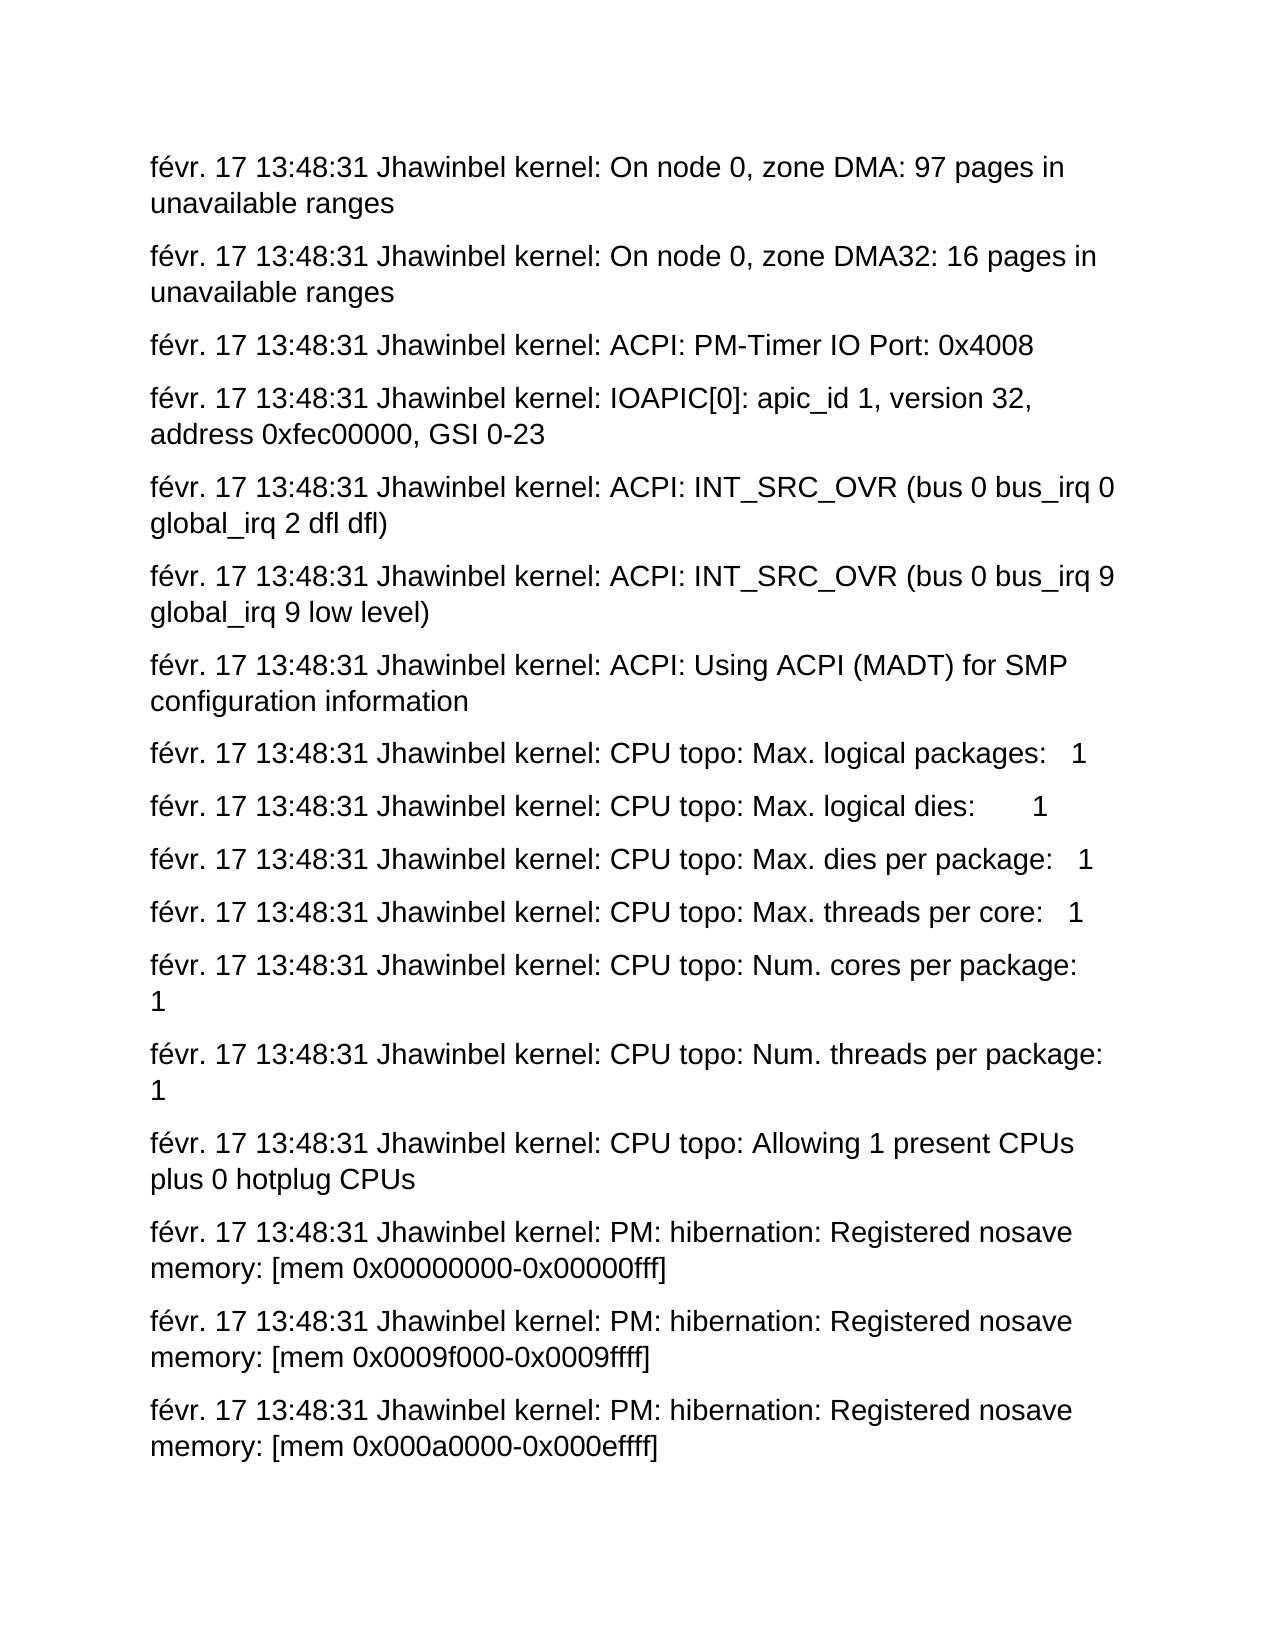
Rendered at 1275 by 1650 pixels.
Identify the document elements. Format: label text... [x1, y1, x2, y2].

text févr. 17 13:48:31 Jhawinbel kernel: ACPI: INT_SRC_OVR (bus 0 bus_irq 0 global_irq 2 dfl dfl) [150, 470, 1125, 539]
text févr. 17 13:48:31 Jhawinbel kernel: PM: hibernation: Registered nosave memory: [mem 0x0009f000-0x0009ffff] [150, 1304, 1125, 1373]
text févr. 17 13:48:31 Jhawinbel kernel: IOAPIC[0]: apic_id 1, version 32, address 0xfec00000, GSI 0-23 [150, 381, 1125, 450]
text févr. 17 13:48:31 Jhawinbel kernel: ACPI: INT_SRC_OVR (bus 0 bus_irq 9 global_irq 9 low level) [150, 559, 1125, 628]
text févr. 17 13:48:31 Jhawinbel kernel: On node 0, zone DMA32: 16 pages in unavailable ranges [150, 239, 1125, 309]
text févr. 17 13:48:31 Jhawinbel kernel: ACPI: Using ACPI (MADT) for SMP configuration information [150, 648, 1125, 717]
text févr. 17 13:48:31 Jhawinbel kernel: CPU topo: Max. logical dies: 1 [150, 789, 1125, 823]
text févr. 17 13:48:31 Jhawinbel kernel: PM: hibernation: Registered nosave memory: [mem 0x00000000-0x00000fff] [150, 1215, 1125, 1284]
text févr. 17 13:48:31 Jhawinbel kernel: CPU topo: Num. threads per package: 1 [150, 1037, 1125, 1106]
text févr. 17 13:48:31 Jhawinbel kernel: CPU topo: Max. logical packages: 1 [150, 737, 1125, 770]
text févr. 17 13:48:31 Jhawinbel kernel: CPU topo: Allowing 1 present CPUs plus 0 hotplug CPUs [150, 1126, 1125, 1195]
text févr. 17 13:48:31 Jhawinbel kernel: On node 0, zone DMA: 97 pages in unavailable ranges [150, 150, 1125, 220]
text févr. 17 13:48:31 Jhawinbel kernel: CPU topo: Max. threads per core: 1 [150, 895, 1125, 928]
text févr. 17 13:48:31 Jhawinbel kernel: ACPI: PM-Timer IO Port: 0x4008 [150, 328, 1125, 361]
text févr. 17 13:48:31 Jhawinbel kernel: CPU topo: Num. cores per package: 1 [150, 948, 1125, 1017]
text févr. 17 13:48:31 Jhawinbel kernel: CPU topo: Max. dies per package: 1 [150, 842, 1125, 876]
text févr. 17 13:48:31 Jhawinbel kernel: PM: hibernation: Registered nosave memory: [mem 0x000a0000-0x000effff] [150, 1393, 1125, 1462]
